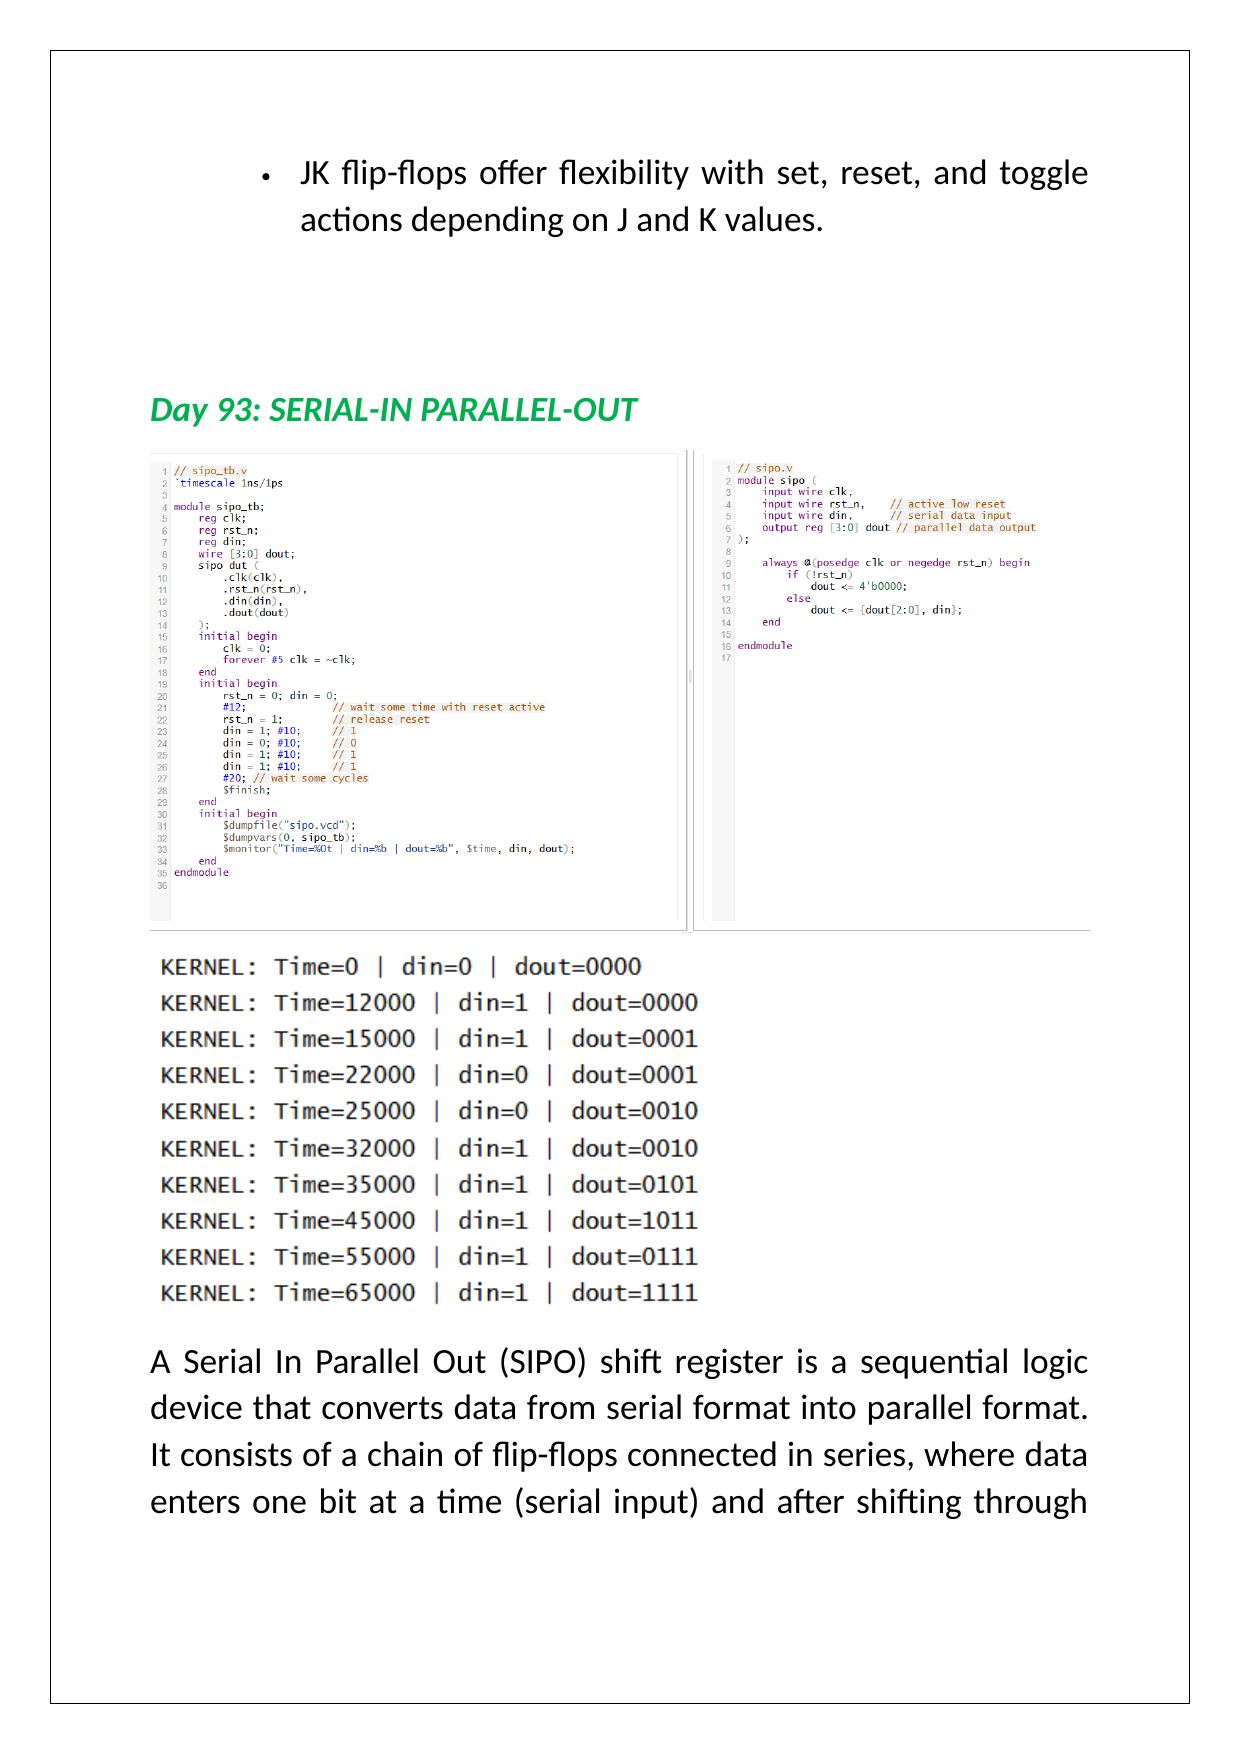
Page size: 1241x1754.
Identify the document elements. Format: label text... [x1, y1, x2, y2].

text Day 93: SERIAL-IN PARALLEL-OUT [150, 387, 1090, 430]
picture [150, 450, 1091, 933]
list JK flip-flops offer flexibility with set, reset, and toggle actions depending on J and K values. [262, 150, 1090, 240]
picture [150, 951, 812, 1320]
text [150, 1339, 1090, 1522]
